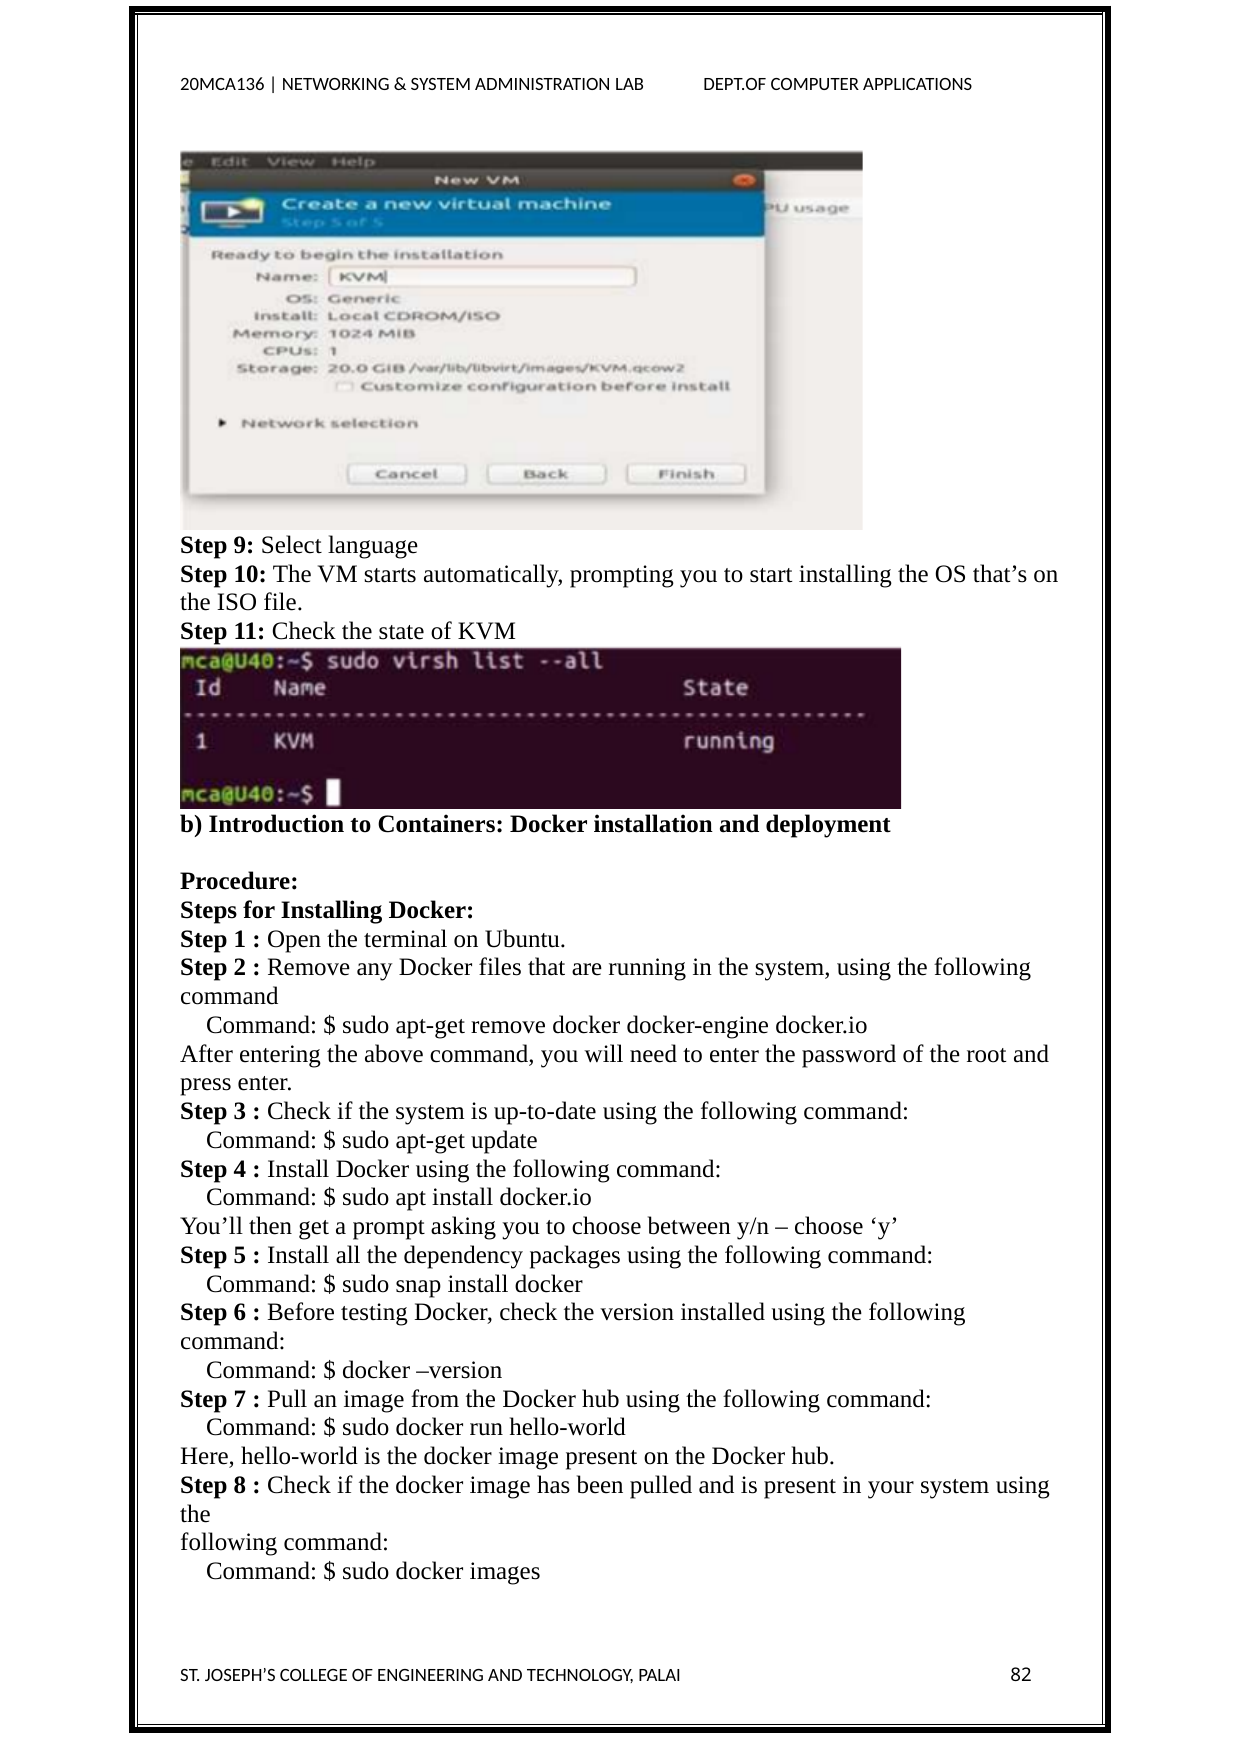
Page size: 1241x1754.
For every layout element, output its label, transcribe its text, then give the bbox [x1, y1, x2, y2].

text Step 4 : Install Docker using the following command: [180, 1154, 1060, 1182]
text Step 10: The VM starts automatically, prompting you to start installing the OS that’s on [180, 559, 1060, 587]
picture [180, 645, 902, 809]
text After entering the above command, you will need to enter the password of the root and press enter. [180, 1039, 1060, 1096]
text Step 6 : Before testing Docker, check the version installed using the following command: [180, 1297, 1060, 1355]
text Step 2 : Remove any Docker files that are running in the system, using the following command [180, 952, 1060, 1010]
picture [180, 150, 863, 530]
text Steps for Installing Docker: [180, 895, 1060, 924]
text You’ll then get a prompt asking you to choose between y/n – choose ‘y’ [180, 1211, 1060, 1240]
text following command: [180, 1527, 1060, 1556]
text b) Introduction to Containers: Docker installation and deployment [180, 809, 1060, 837]
text Command: $ sudo snap install docker [180, 1269, 1060, 1297]
text Command: $ sudo apt-get remove docker docker-engine docker.io [180, 1010, 1060, 1039]
text Step 1 : Open the terminal on Ubuntu. [180, 924, 1060, 952]
text Step 7 : Pull an image from the Docker hub using the following command: [180, 1384, 1060, 1412]
text Step 3 : Check if the system is up-to-date using the following command: [180, 1096, 1060, 1125]
text Step 5 : Install all the dependency packages using the following command: [180, 1240, 1060, 1269]
text Step 9: Select language [180, 530, 1060, 559]
text Step 11: Check the state of KVM [180, 616, 1060, 645]
text Command: $ sudo apt install docker.io [180, 1182, 1060, 1211]
text Procedure: [180, 866, 1060, 895]
text Command: $ docker –version [180, 1355, 1060, 1384]
text Step 8 : Check if the docker image has been pulled and is present in your system using the [180, 1470, 1060, 1527]
text Command: $ sudo docker run hello-world [180, 1412, 1060, 1441]
text Here, hello-world is the docker image present on the Docker hub. [180, 1441, 1060, 1470]
text Command: $ sudo apt-get update [180, 1125, 1060, 1154]
text the ISO file. [180, 587, 1060, 616]
text Command: $ sudo docker images [180, 1556, 1060, 1585]
